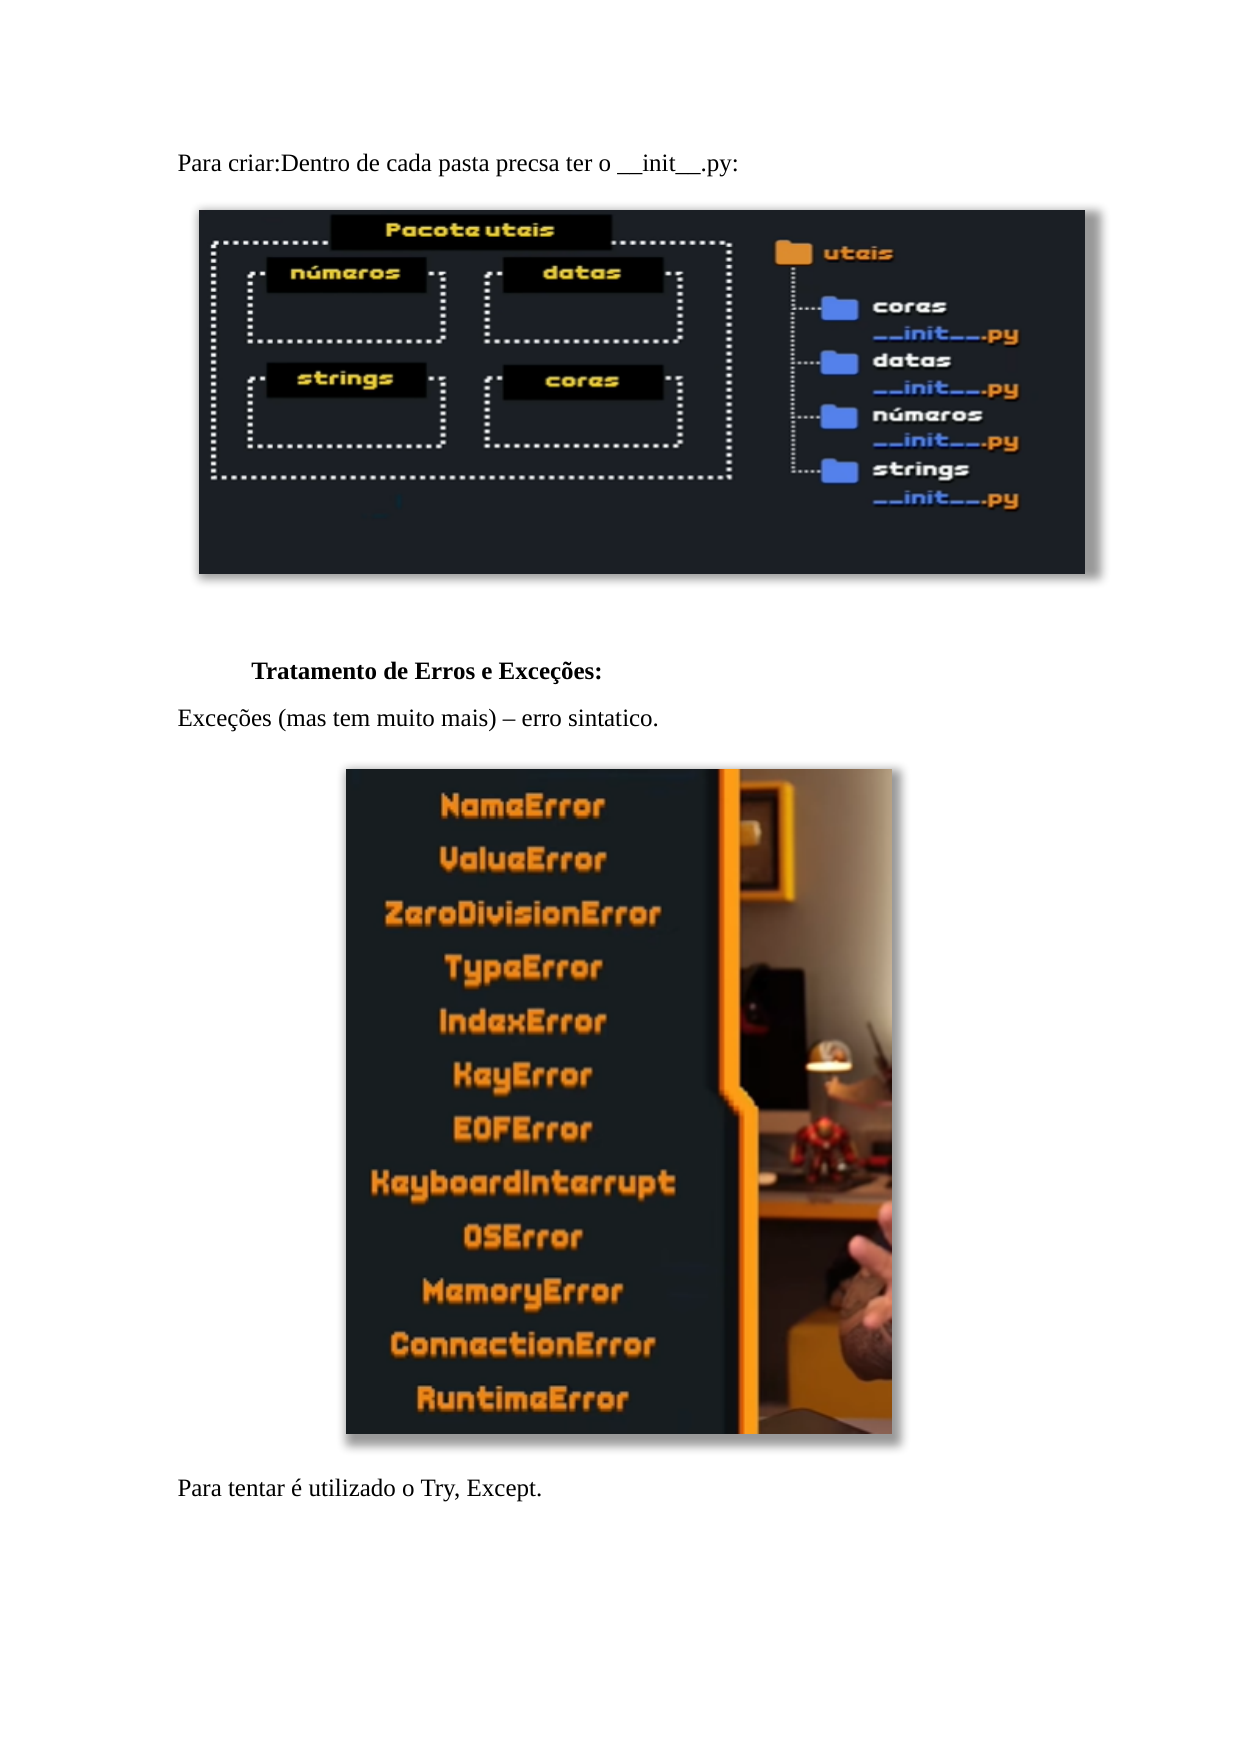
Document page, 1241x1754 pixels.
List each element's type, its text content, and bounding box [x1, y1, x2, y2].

text Exceções (mas tem muito mais) – erro sintatico. [177, 703, 1063, 732]
picture [346, 769, 892, 1434]
picture [199, 210, 1085, 574]
text Tratamento de Erros e Exceções: [177, 656, 1063, 684]
text Para criar:Dentro de cada pasta precsa ter o __init__.py: [177, 148, 1063, 176]
text Para tentar é utilizado o Try, Except. [177, 1473, 1063, 1502]
